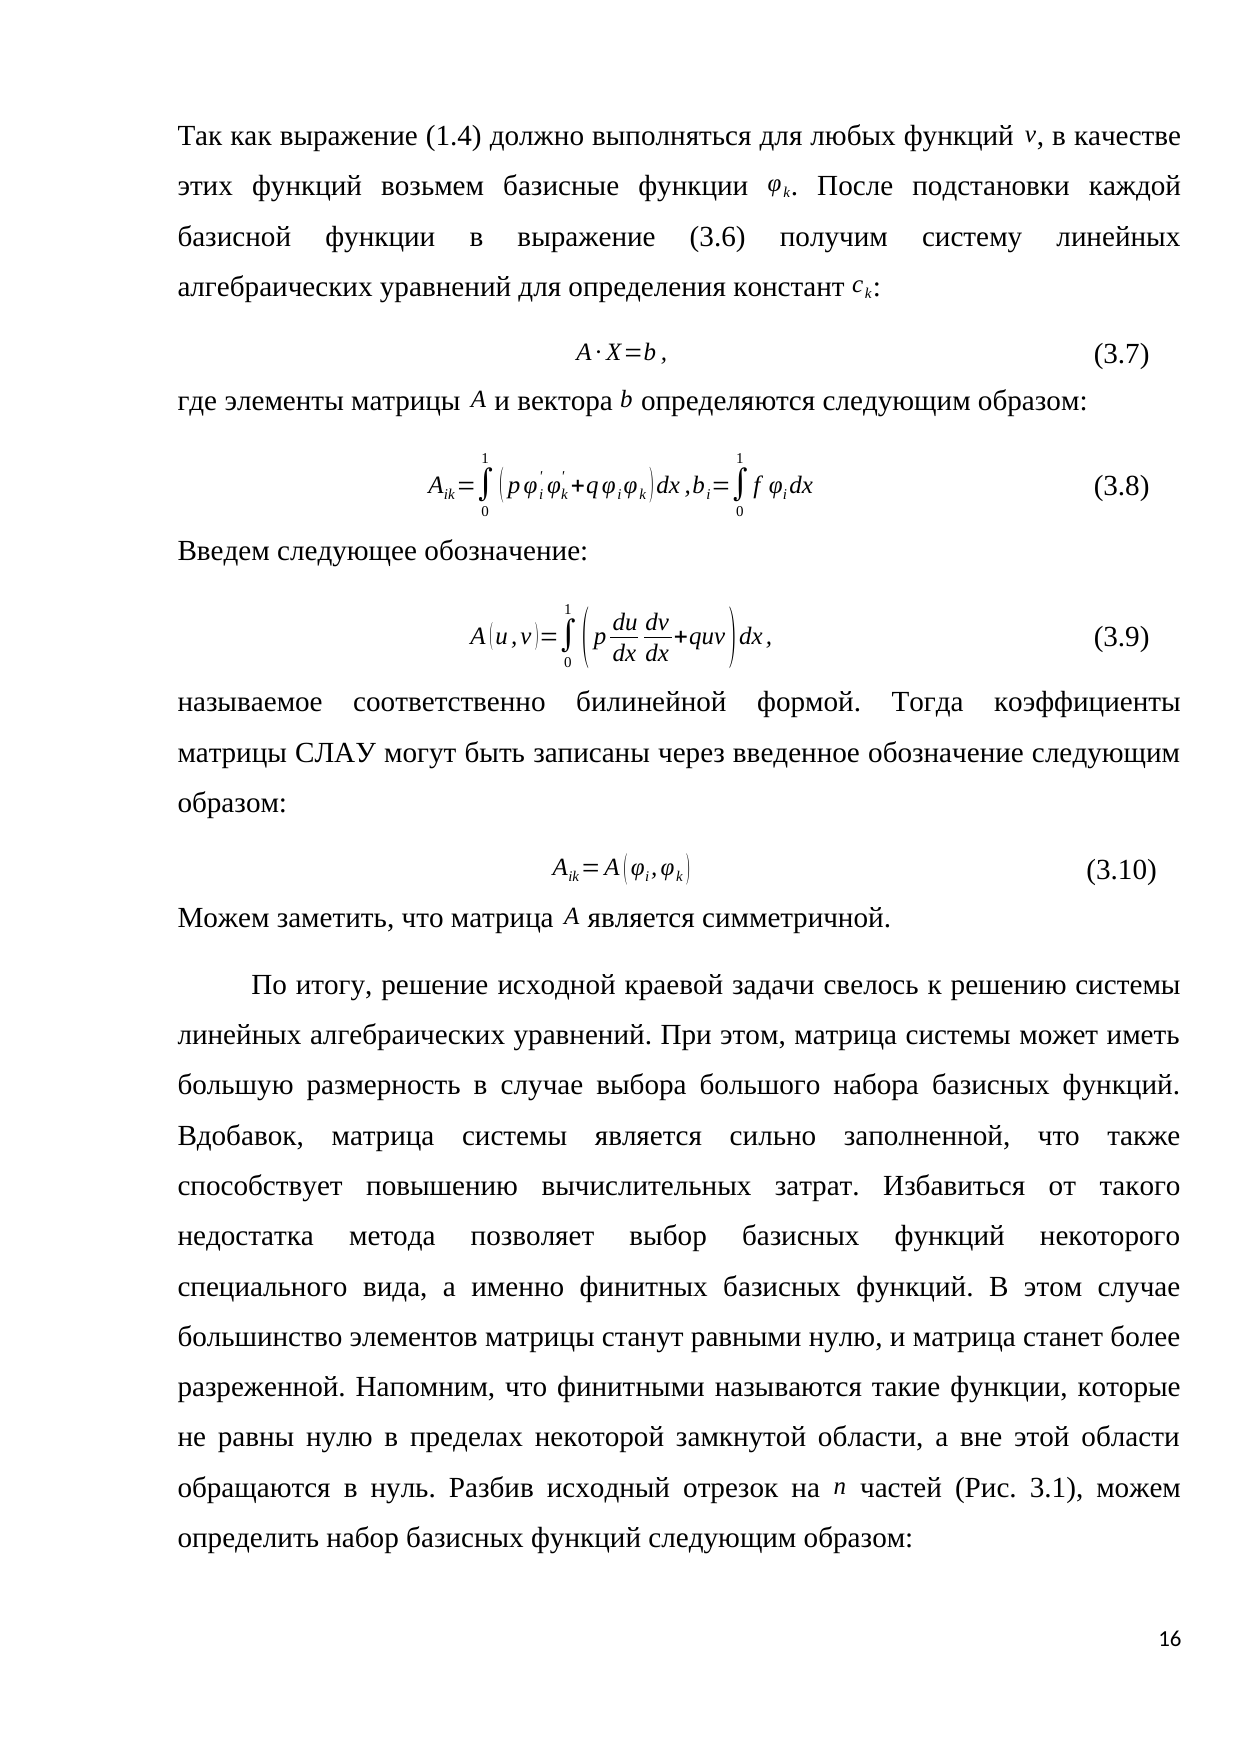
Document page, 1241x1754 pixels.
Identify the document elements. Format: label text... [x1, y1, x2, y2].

text Можем заметить, что матрица является симметричной. [177, 900, 1181, 933]
text где элементы матрицы и вектора определяются следующим образом: [177, 383, 1181, 416]
table_header (3.8) [1063, 450, 1180, 533]
table_header [177, 450, 1062, 533]
table_header [177, 852, 1062, 900]
table_header (3.7) [1063, 336, 1180, 383]
text Введем следующее обозначение: [177, 533, 1181, 567]
text По итогу, решение исходной краевой задачи свелось к решению системы линейных алгебраических уравнений. При этом, матрица системы может иметь большую размерность в случае выбора большого набора базисных функций. Вдобавок, матрица системы является сильно заполненной, что также способствует повышению вычислительных затрат. Избавиться от такого недостатка метода позволяет выбор базисных функций некоторого специального вида, а именно финитных базисных функций. В этом случае большинство элементов матрицы станут равными нулю, и матрица станет более разреженной. Напомним, что финитными называются такие функции, которые не равны нулю в пределах некоторой замкнутой области, а вне этой области обращаются в нуль. Разбив исходный отрезок на частей (Рис. 3.1), можем определить набор базисных функций следующим образом: [177, 967, 1181, 1554]
text Так как выражение (1.4) должно выполняться для любых функций , в качестве этих функций возьмем базисные функции . После подстановки каждой базисной функции в выражение (3.6) получим систему линейных алгебраических уравнений для определения констант : [177, 118, 1181, 303]
table_header [177, 336, 1062, 383]
table_header [177, 601, 1062, 684]
table_header (3.10) [1063, 852, 1180, 900]
table_header (3.9) [1063, 601, 1180, 684]
text называемое соответственно билинейной формой. Тогда коэффициенты матрицы СЛАУ могут быть записаны через введенное обозначение следующим образом: [177, 684, 1181, 818]
